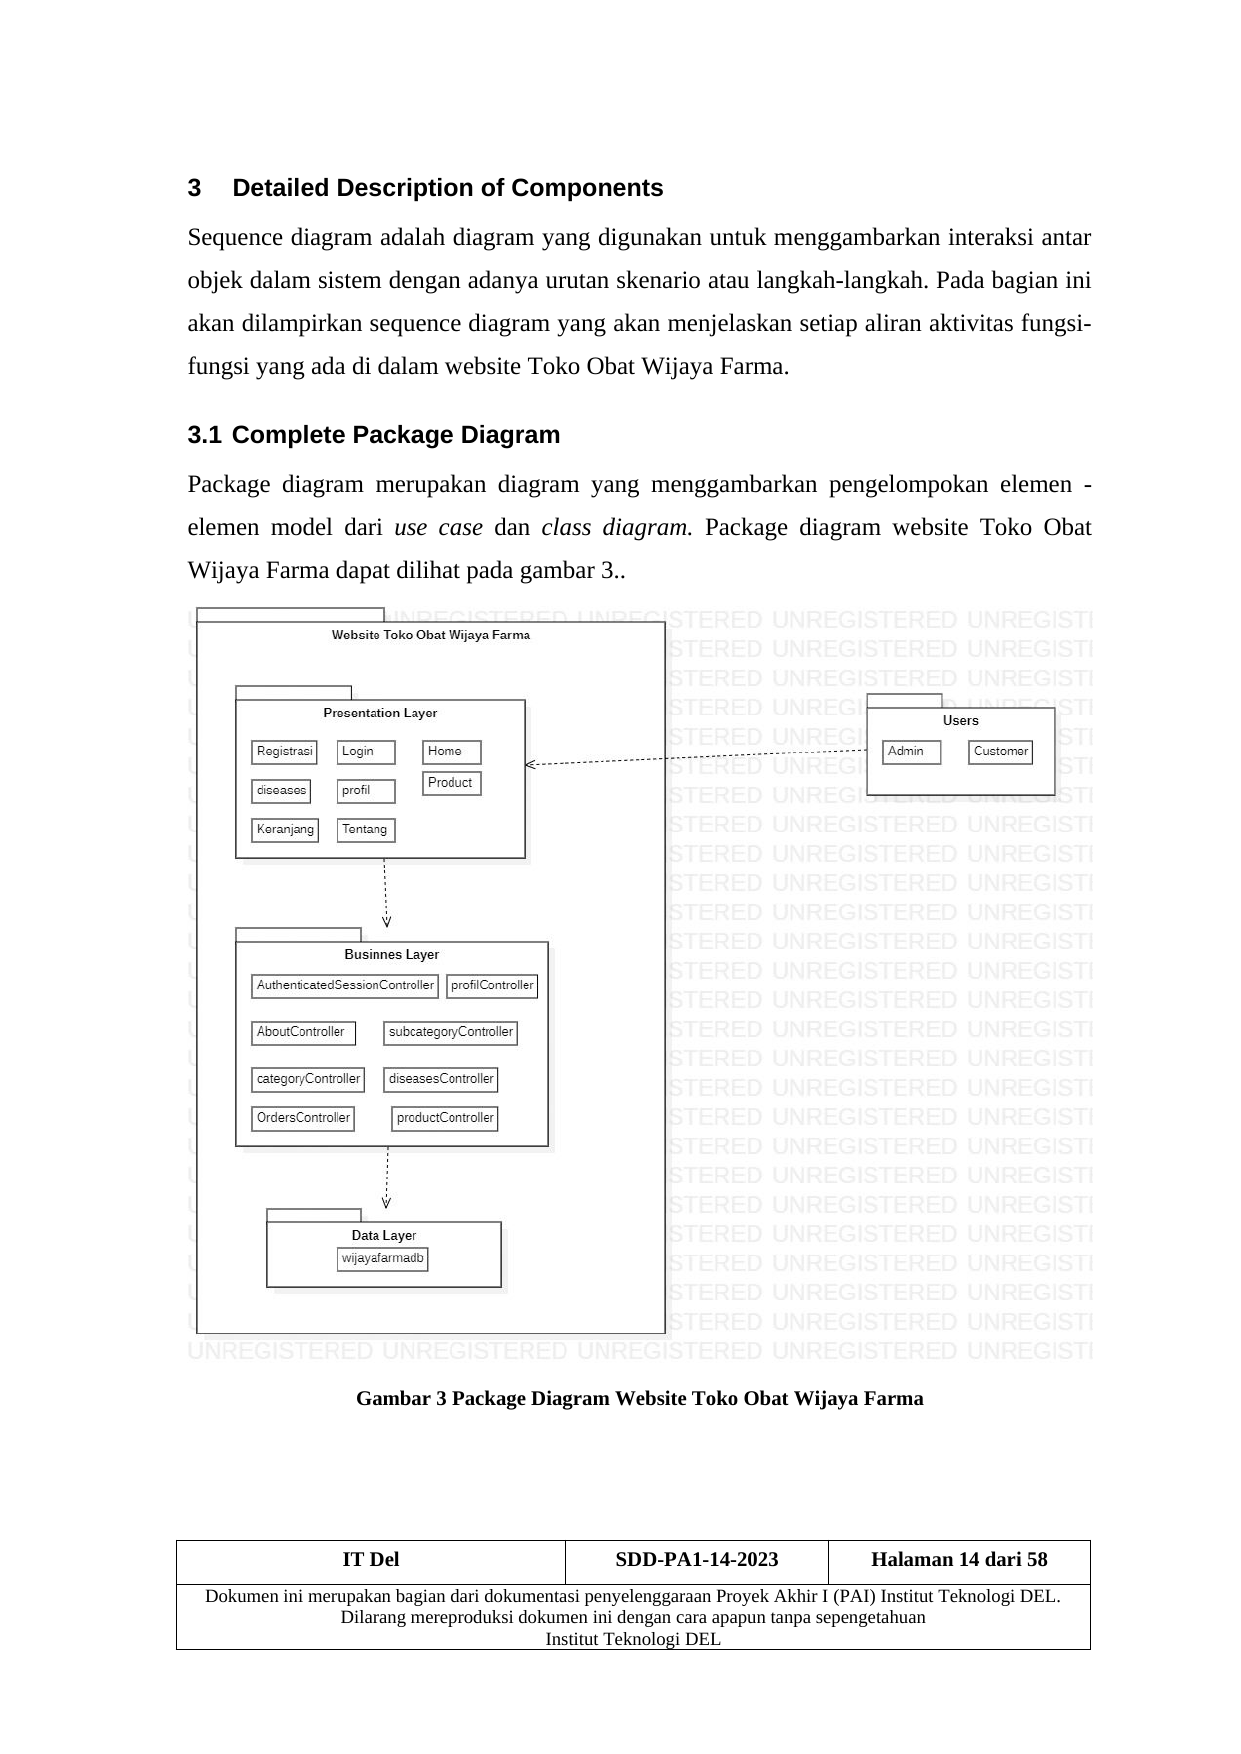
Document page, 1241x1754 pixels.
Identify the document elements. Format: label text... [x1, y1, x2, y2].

text Package diagram merupakan diagram yang menggambarkan pengelompokan elemen - elemen model dari use case dan class diagram. Package diagram website Toko Obat Wijaya Farma dapat dilihat pada gambar 3.. [187, 469, 1092, 584]
text Gambar 3 Package Diagram Website Toko Obat Wijaya Farma [187, 1386, 1092, 1410]
subtitle Complete Package Diagram [187, 419, 1092, 448]
text Sequence diagram adalah diagram yang digunakan untuk menggambarkan interaksi antar objek dalam sistem dengan adanya urutan skenario atau langkah-langkah. Pada bagian ini akan dilampirkan sequence diagram yang akan menjelaskan setiap aliran aktivitas fungsi-fungsi yang ada di dalam website Toko Obat Wijaya Farma. [187, 222, 1092, 380]
picture [187, 598, 1093, 1372]
subtitle Detailed Description of Components [187, 173, 1092, 201]
